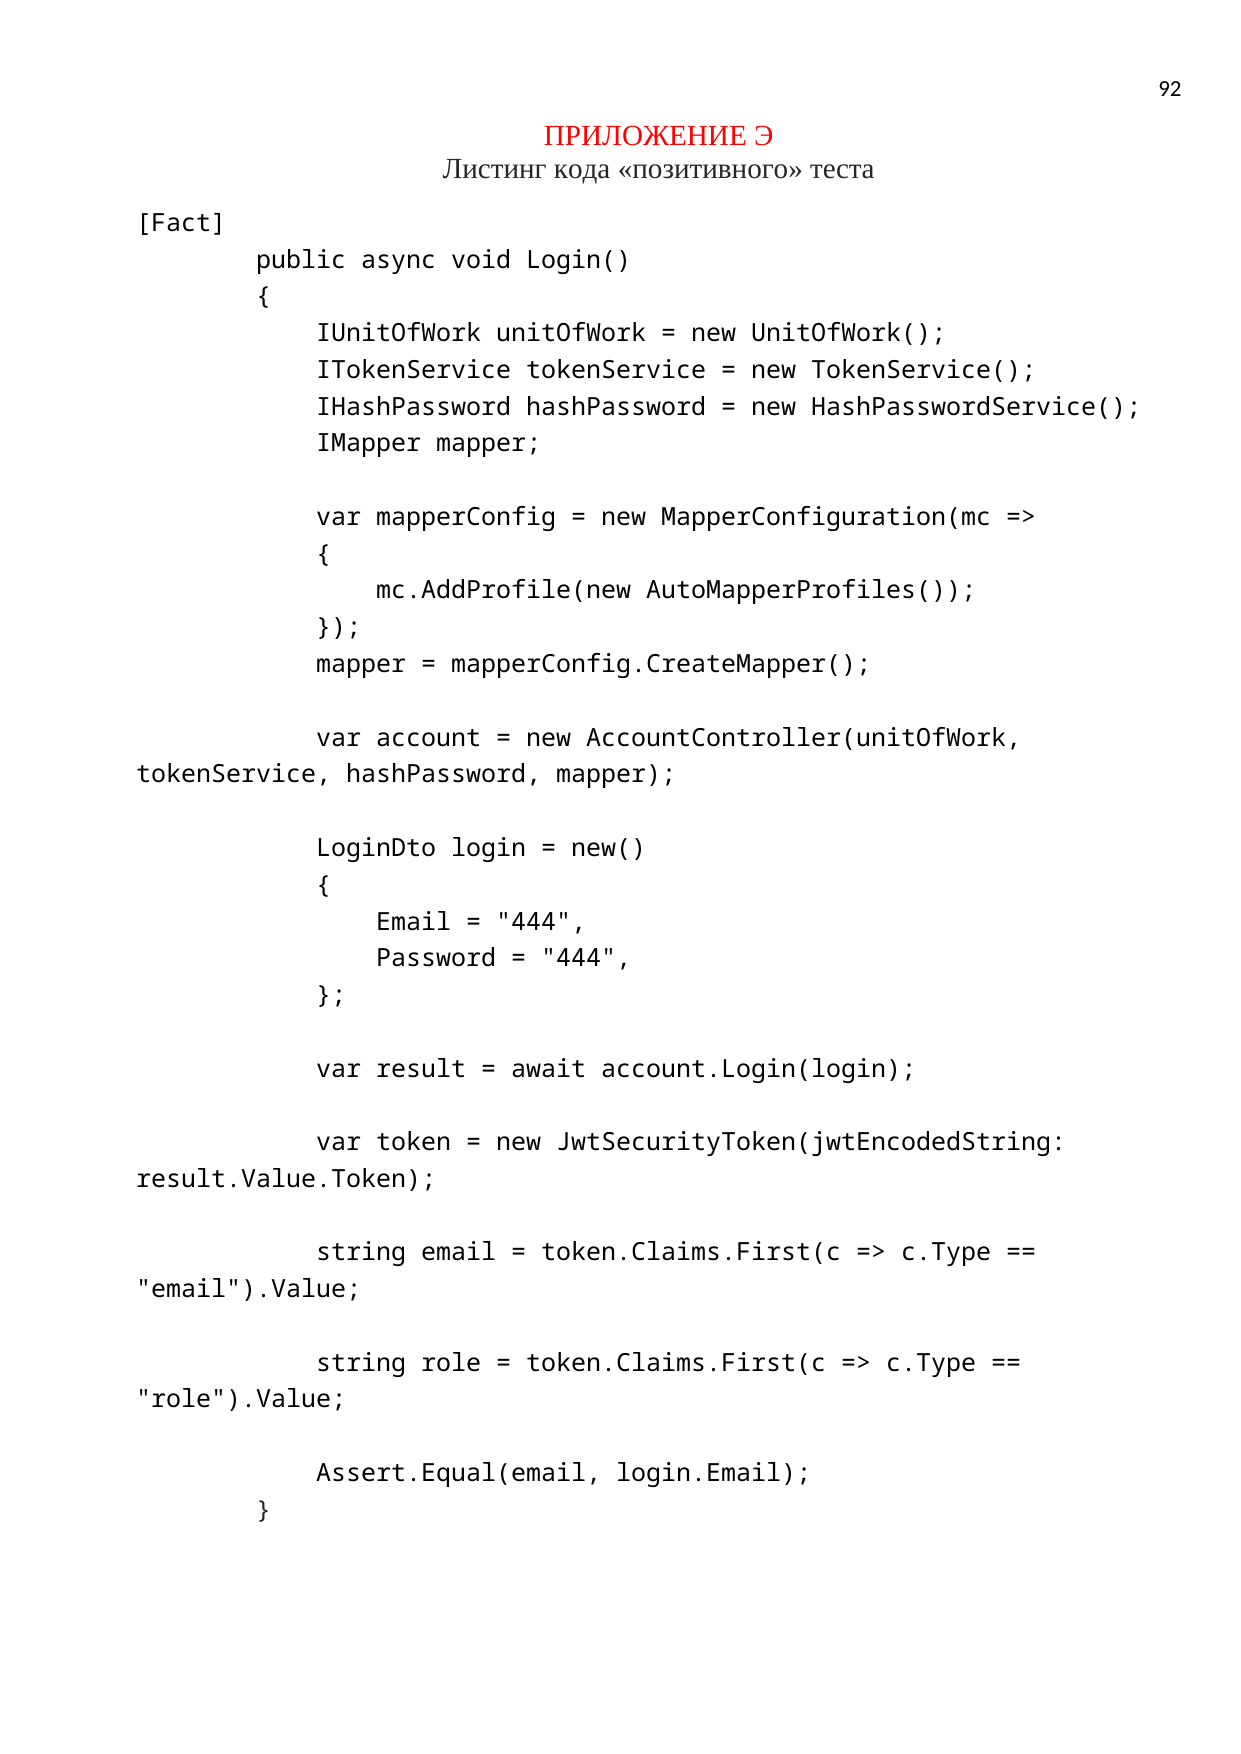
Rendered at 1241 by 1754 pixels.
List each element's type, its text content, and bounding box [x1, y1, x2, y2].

text Email = "444", [136, 903, 1181, 937]
text }); [136, 609, 1181, 643]
text IMapper mapper; [136, 425, 1181, 459]
text var token = new JwtSecurityToken(jwtEncodedString: result.Value.Token); [136, 1124, 1181, 1194]
text IUnitOfWork unitOfWork = new UnitOfWork(); [136, 315, 1181, 349]
text } [136, 1491, 1181, 1526]
text Листинг кода «позитивного» теста [136, 152, 1181, 185]
text [Fact] [136, 204, 1181, 238]
text mc.AddProfile(new AutoMapperProfiles()); [136, 572, 1181, 606]
text IHashPassword hashPassword = new HashPasswordService(); [136, 388, 1181, 422]
text { [136, 278, 1181, 312]
text Assert.Equal(email, login.Email); [136, 1455, 1181, 1489]
text string role = token.Claims.First(c => c.Type == "role").Value; [136, 1344, 1181, 1415]
text string email = token.Claims.First(c => c.Type == "email").Value; [136, 1234, 1181, 1305]
text public async void Login() [136, 241, 1181, 275]
text Password = "444", [136, 940, 1181, 974]
text { [136, 866, 1181, 900]
text { [136, 535, 1181, 569]
text ПРИЛОЖЕНИЕ Э [136, 118, 1181, 152]
text var mapperConfig = new MapperConfiguration(mc => [136, 499, 1181, 533]
text var account = new AccountController(unitOfWork, tokenService, hashPassword, mapper); [136, 719, 1181, 790]
text mapper = mapperConfig.CreateMapper(); [136, 646, 1181, 680]
text ITokenService tokenService = new TokenService(); [136, 352, 1181, 386]
text LoginDto login = new() [136, 829, 1181, 864]
text }; [136, 977, 1181, 1011]
text var result = await account.Login(login); [136, 1050, 1181, 1084]
